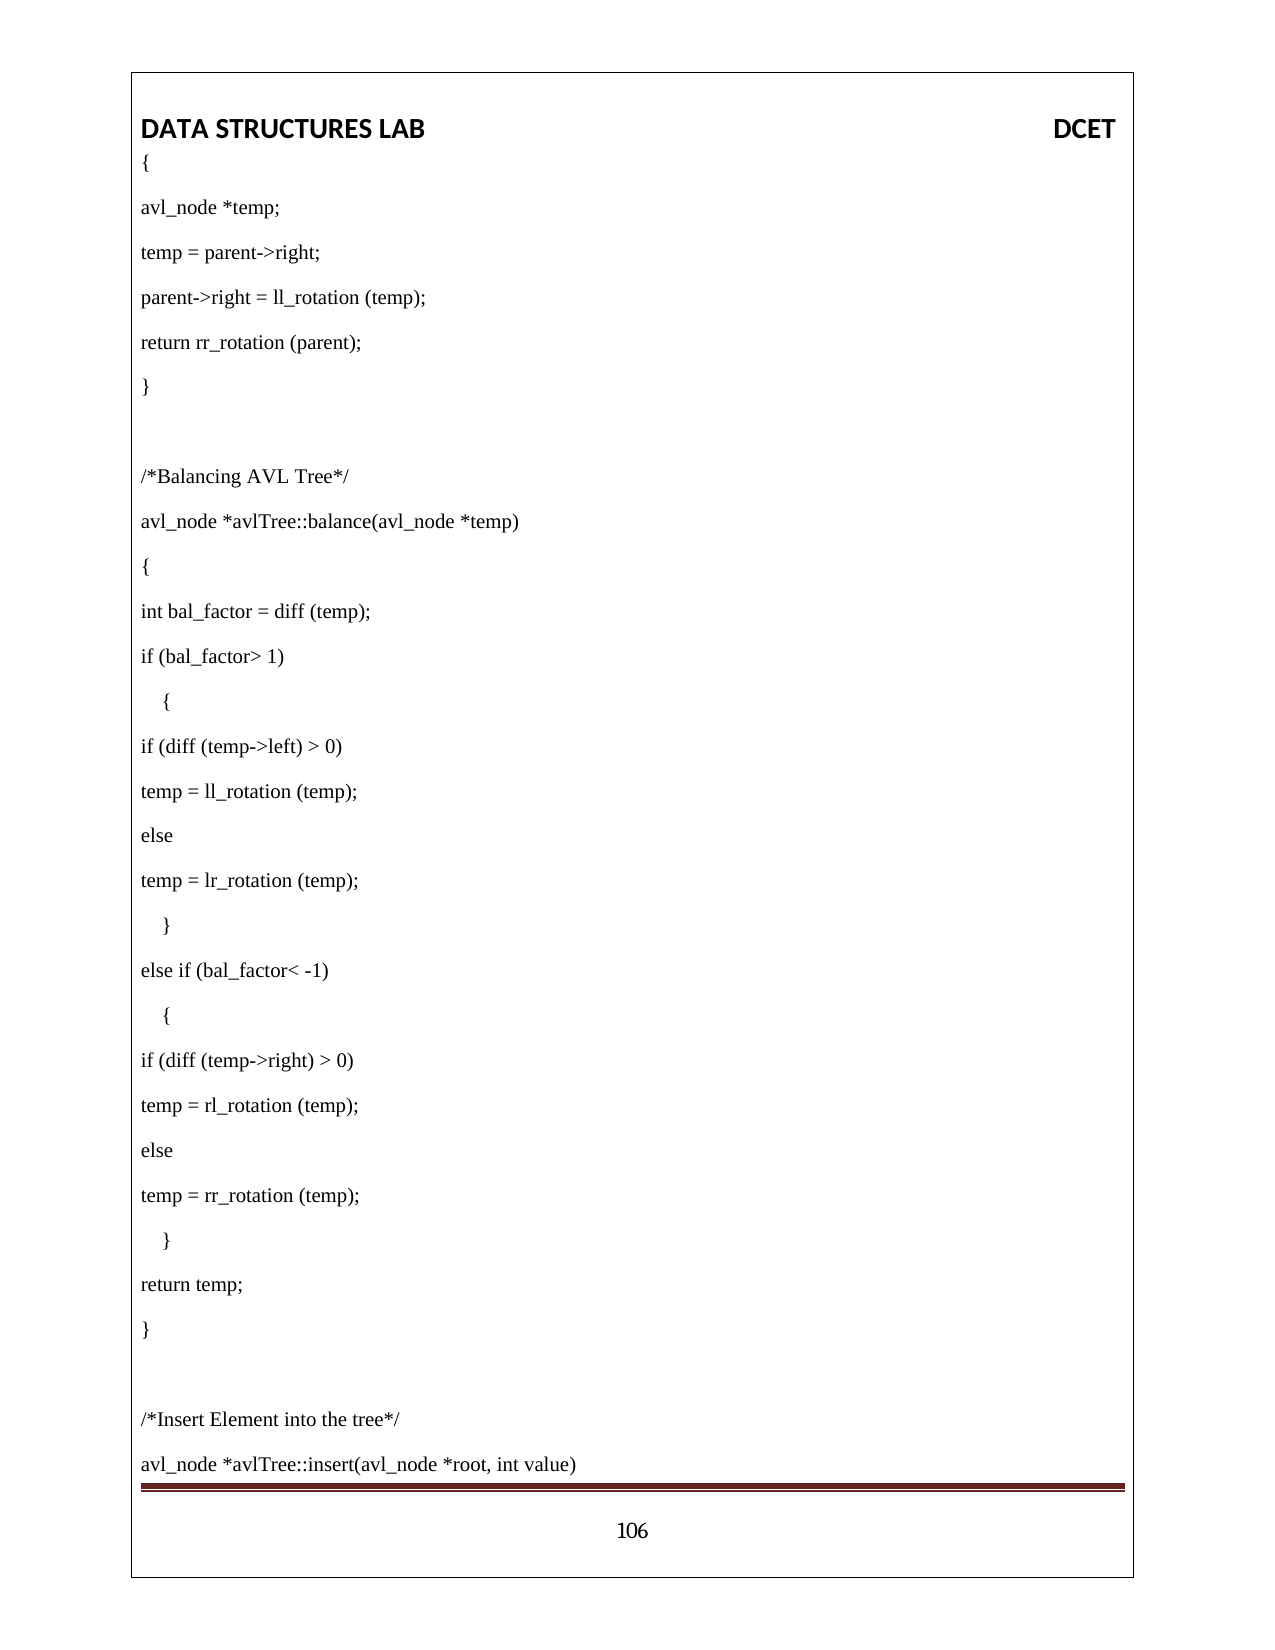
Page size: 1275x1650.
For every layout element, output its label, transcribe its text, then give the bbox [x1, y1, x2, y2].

text temp = rr_rotation (temp); [141, 1183, 1125, 1207]
text } [141, 374, 1125, 398]
text avl_node *avlTree::balance(avl_node *temp) [141, 509, 1125, 533]
text { [141, 689, 1125, 713]
text int bal_factor = diff (temp); [141, 599, 1125, 623]
text } [141, 1317, 1125, 1341]
text else [141, 1138, 1125, 1162]
text } [141, 1227, 1125, 1252]
text else if (bal_factor< -1) [141, 958, 1125, 982]
text return temp; [141, 1272, 1125, 1296]
text if (diff (temp->right) > 0) [141, 1048, 1125, 1072]
text /*Insert Element into the tree*/ [141, 1407, 1125, 1431]
text if (diff (temp->left) > 0) [141, 734, 1125, 758]
text if (bal_factor> 1) [141, 644, 1125, 668]
text return rr_rotation (parent); [141, 329, 1125, 354]
text temp = rl_rotation (temp); [141, 1093, 1125, 1117]
text avl_node *temp; [141, 195, 1125, 219]
text /*Balancing AVL Tree*/ [141, 464, 1125, 488]
text avl_node *avlTree::insert(avl_node *root, int value) [141, 1452, 1125, 1476]
text { [141, 1003, 1125, 1027]
text parent->right = ll_rotation (temp); [141, 285, 1125, 309]
text { [141, 554, 1125, 578]
text } [141, 913, 1125, 937]
text temp = ll_rotation (temp); [141, 778, 1125, 803]
text temp = lr_rotation (temp); [141, 868, 1125, 892]
text else [141, 823, 1125, 847]
text { [141, 150, 1125, 174]
text temp = parent->right; [141, 240, 1125, 264]
